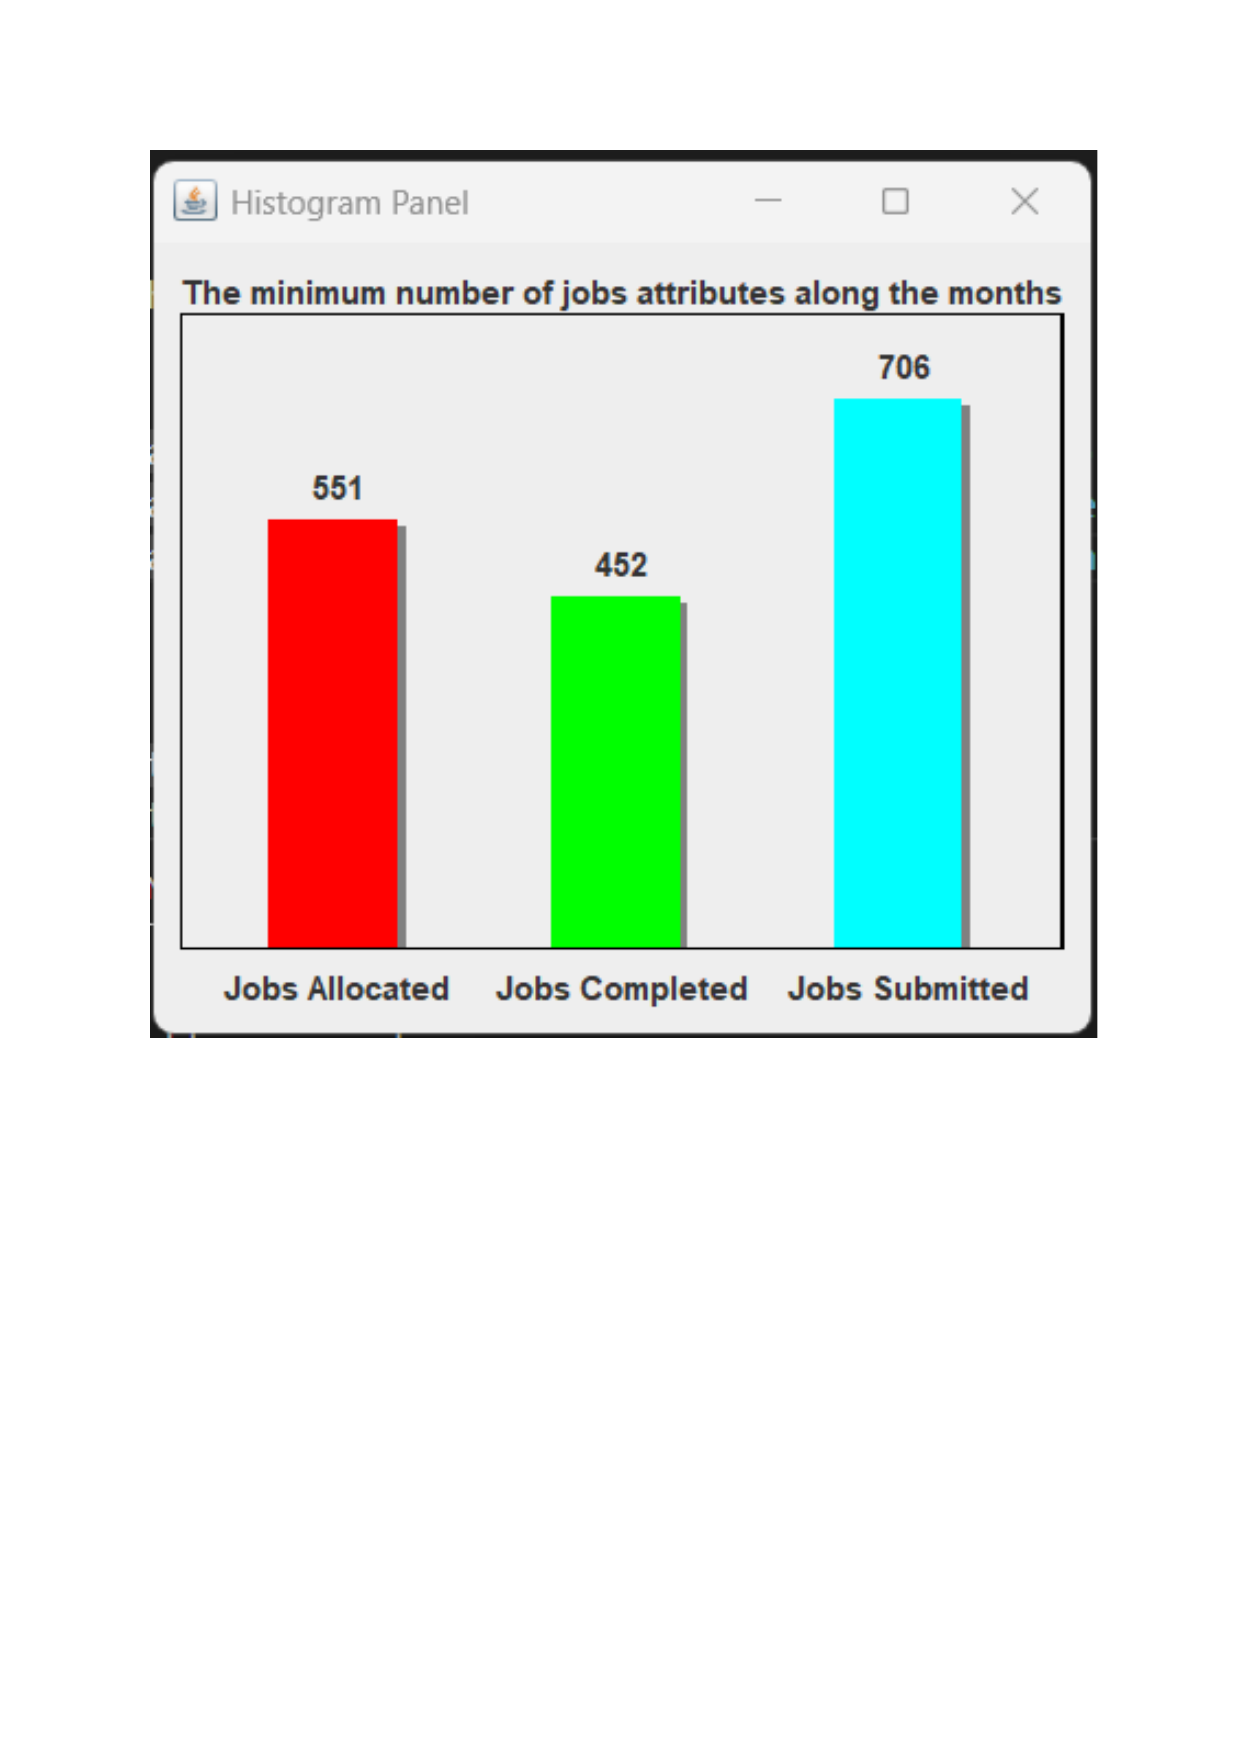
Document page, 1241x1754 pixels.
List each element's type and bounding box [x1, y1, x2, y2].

picture [150, 150, 1098, 1038]
